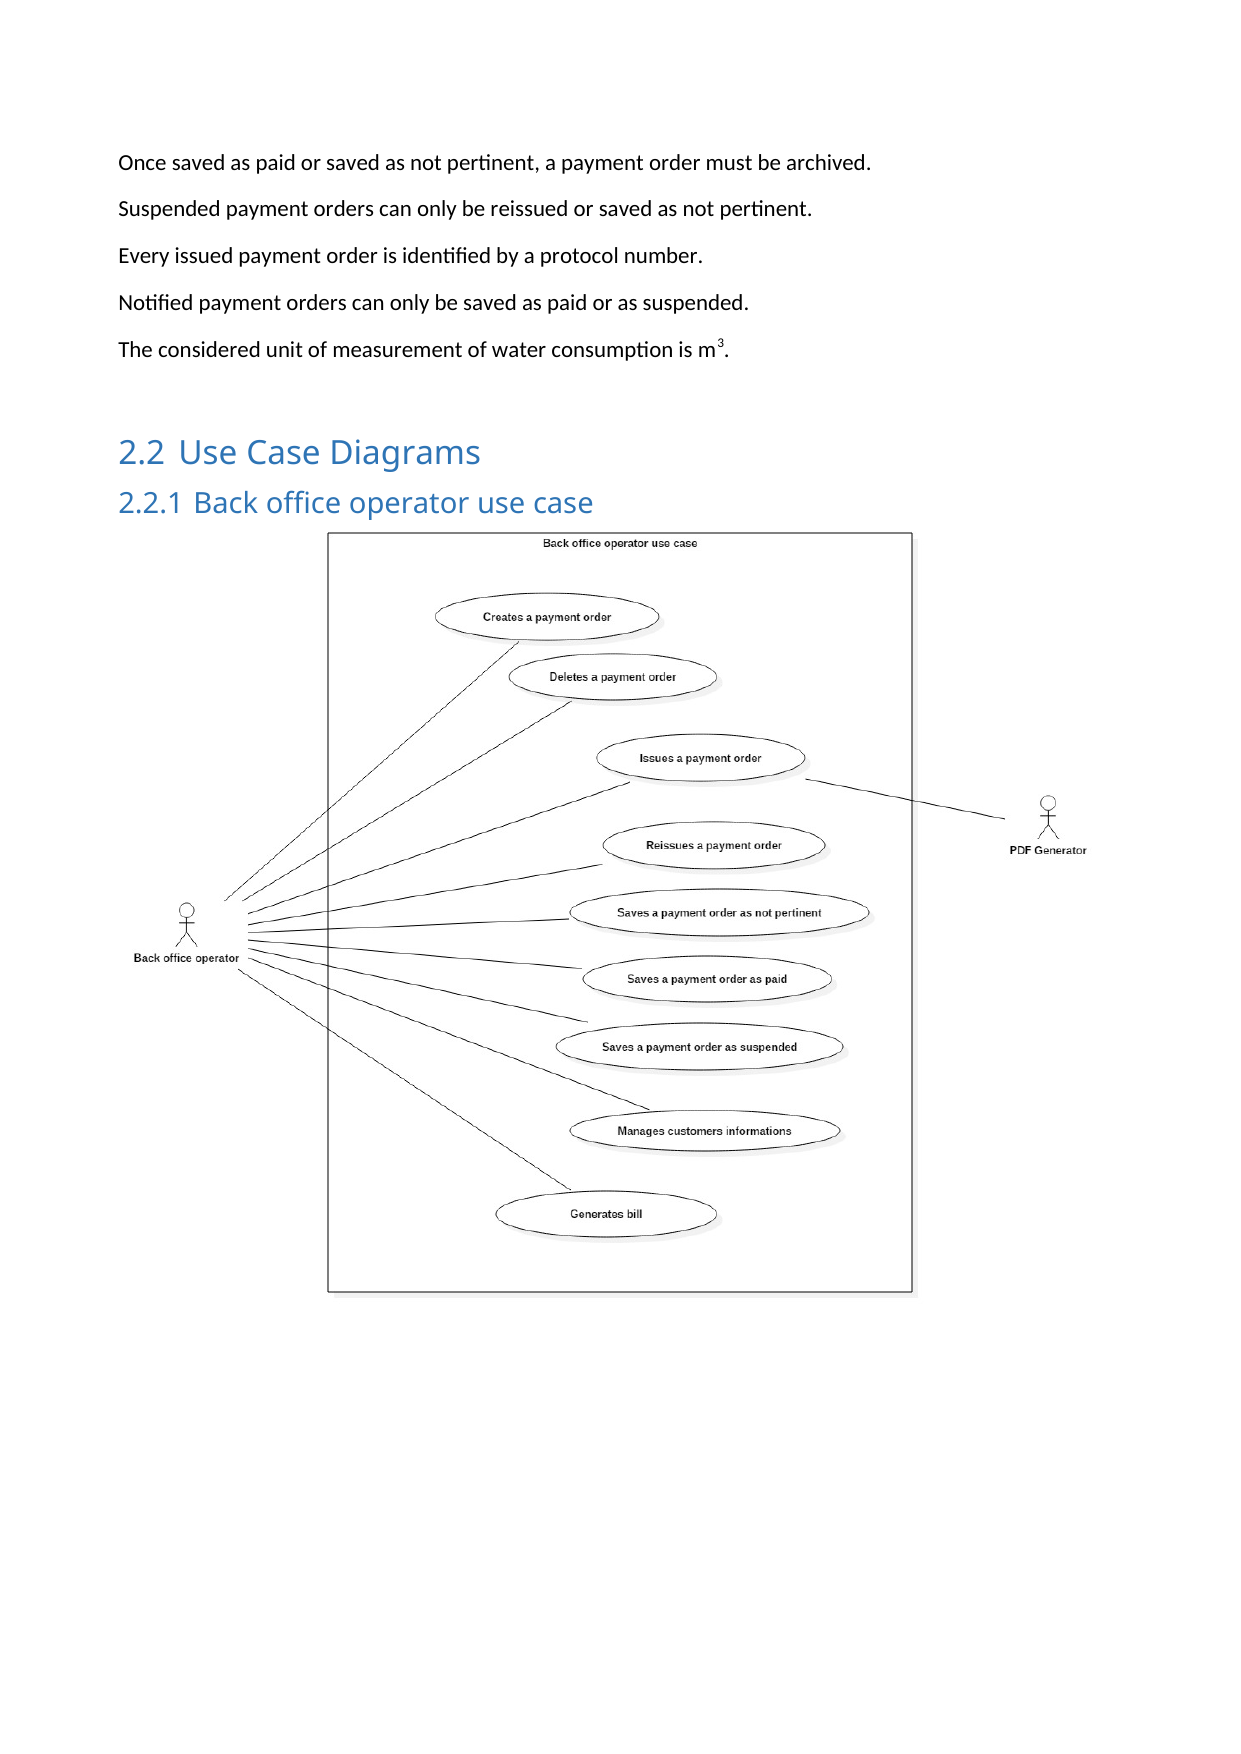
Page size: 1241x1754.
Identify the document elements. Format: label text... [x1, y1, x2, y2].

text Suspended payment orders can only be reissued or saved as not pertinent. [118, 194, 1122, 222]
picture [118, 524, 1123, 1325]
text Every issued payment order is identified by a protocol number. [118, 241, 1122, 269]
text Notified payment orders can only be saved as paid or as suspended. [118, 288, 1122, 316]
subtitle Back office operator use case [118, 482, 1122, 522]
subtitle Use Case Diagrams [118, 429, 1122, 474]
text The considered unit of measurement of water consumption is m3. [118, 335, 1122, 363]
text Once saved as paid or saved as not pertinent, a payment order must be archived. [118, 148, 1122, 176]
